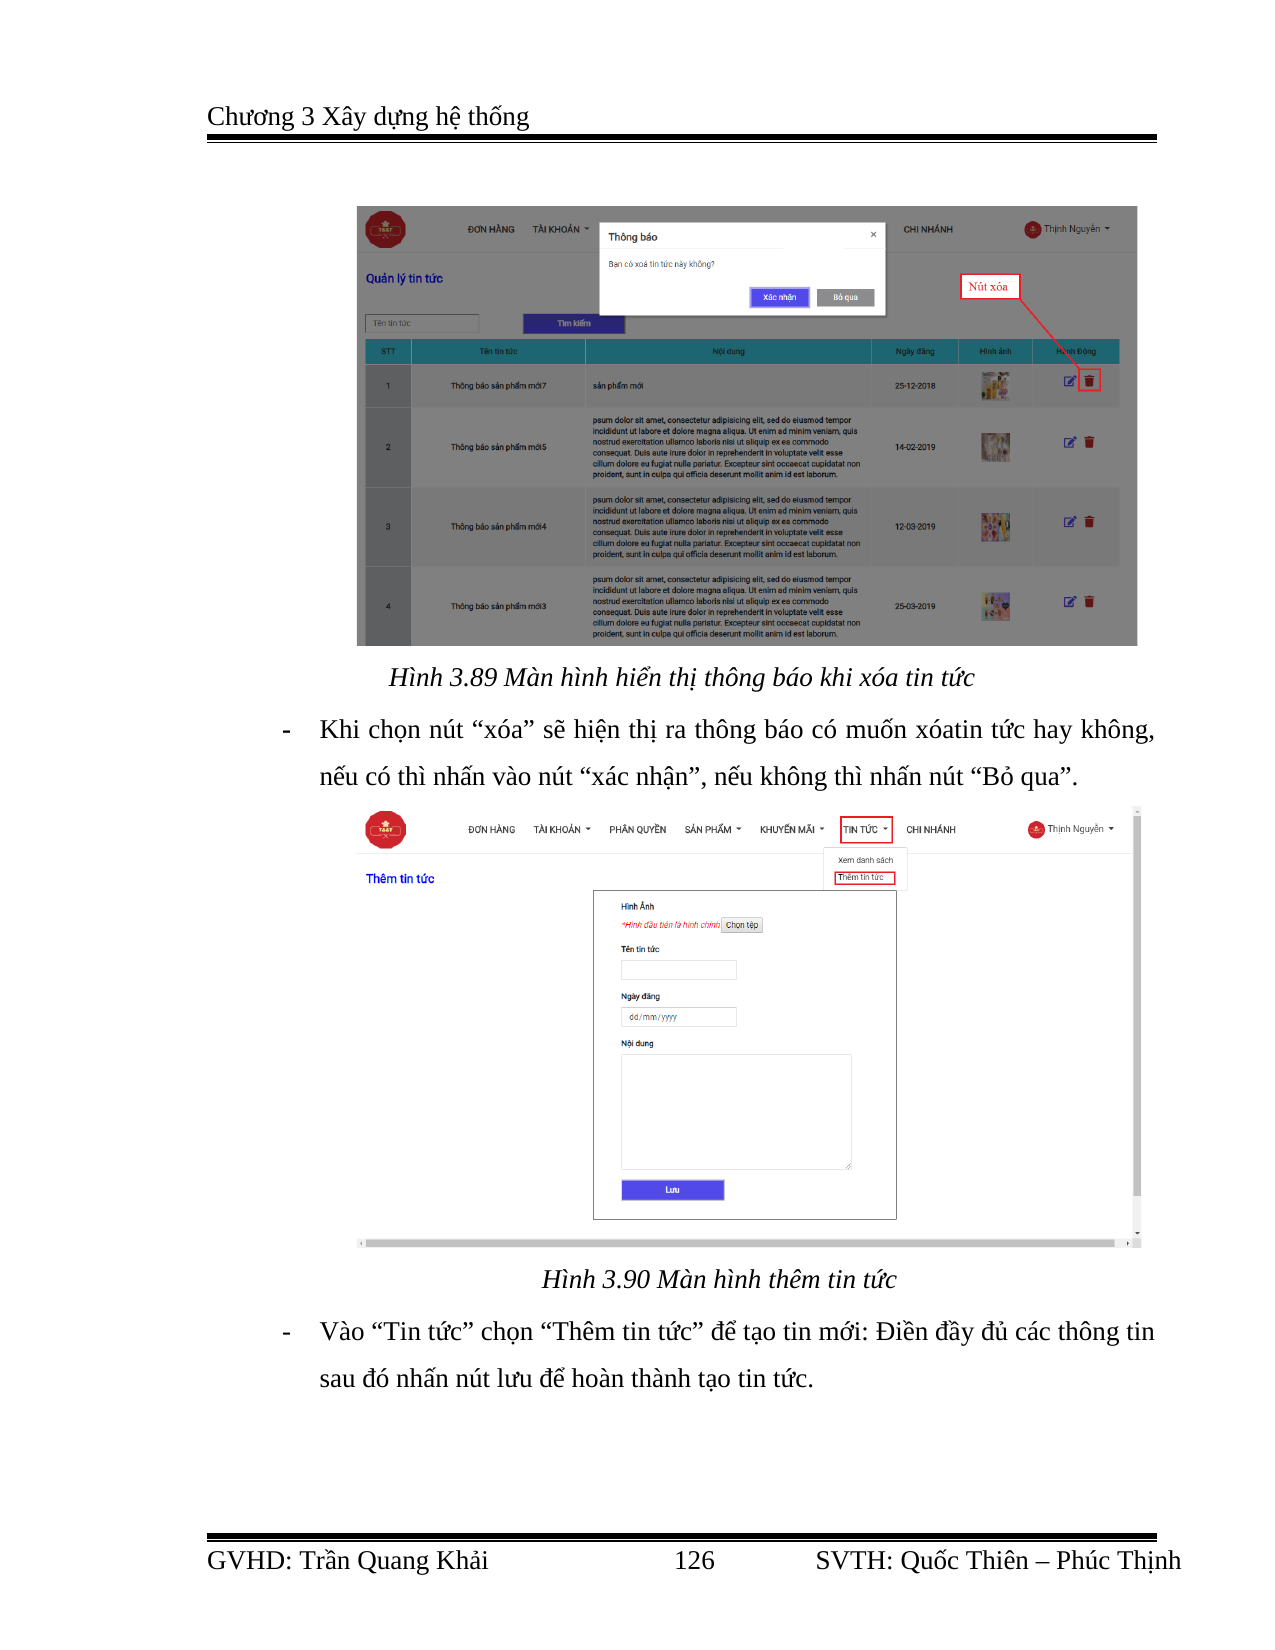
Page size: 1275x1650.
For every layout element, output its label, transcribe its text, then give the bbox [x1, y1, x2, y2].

list Khi chọn nút “xóa” sẽ hiện thị ra thông báo có muốn xóatin tức hay không, nếu có thì nhấn vào nút “xác nhận”, nếu không thì nhấn nút “Bỏ qua”. [282, 713, 1157, 791]
picture [356, 206, 1138, 646]
picture [356, 806, 1142, 1248]
list Vào “Tin tức” chọn “Thêm tin tức” để tạo tin mới: Điền đầy đủ các thông tin sau đó nhấn nút lưu để hoàn thành tạo tin tức. [282, 1315, 1157, 1393]
